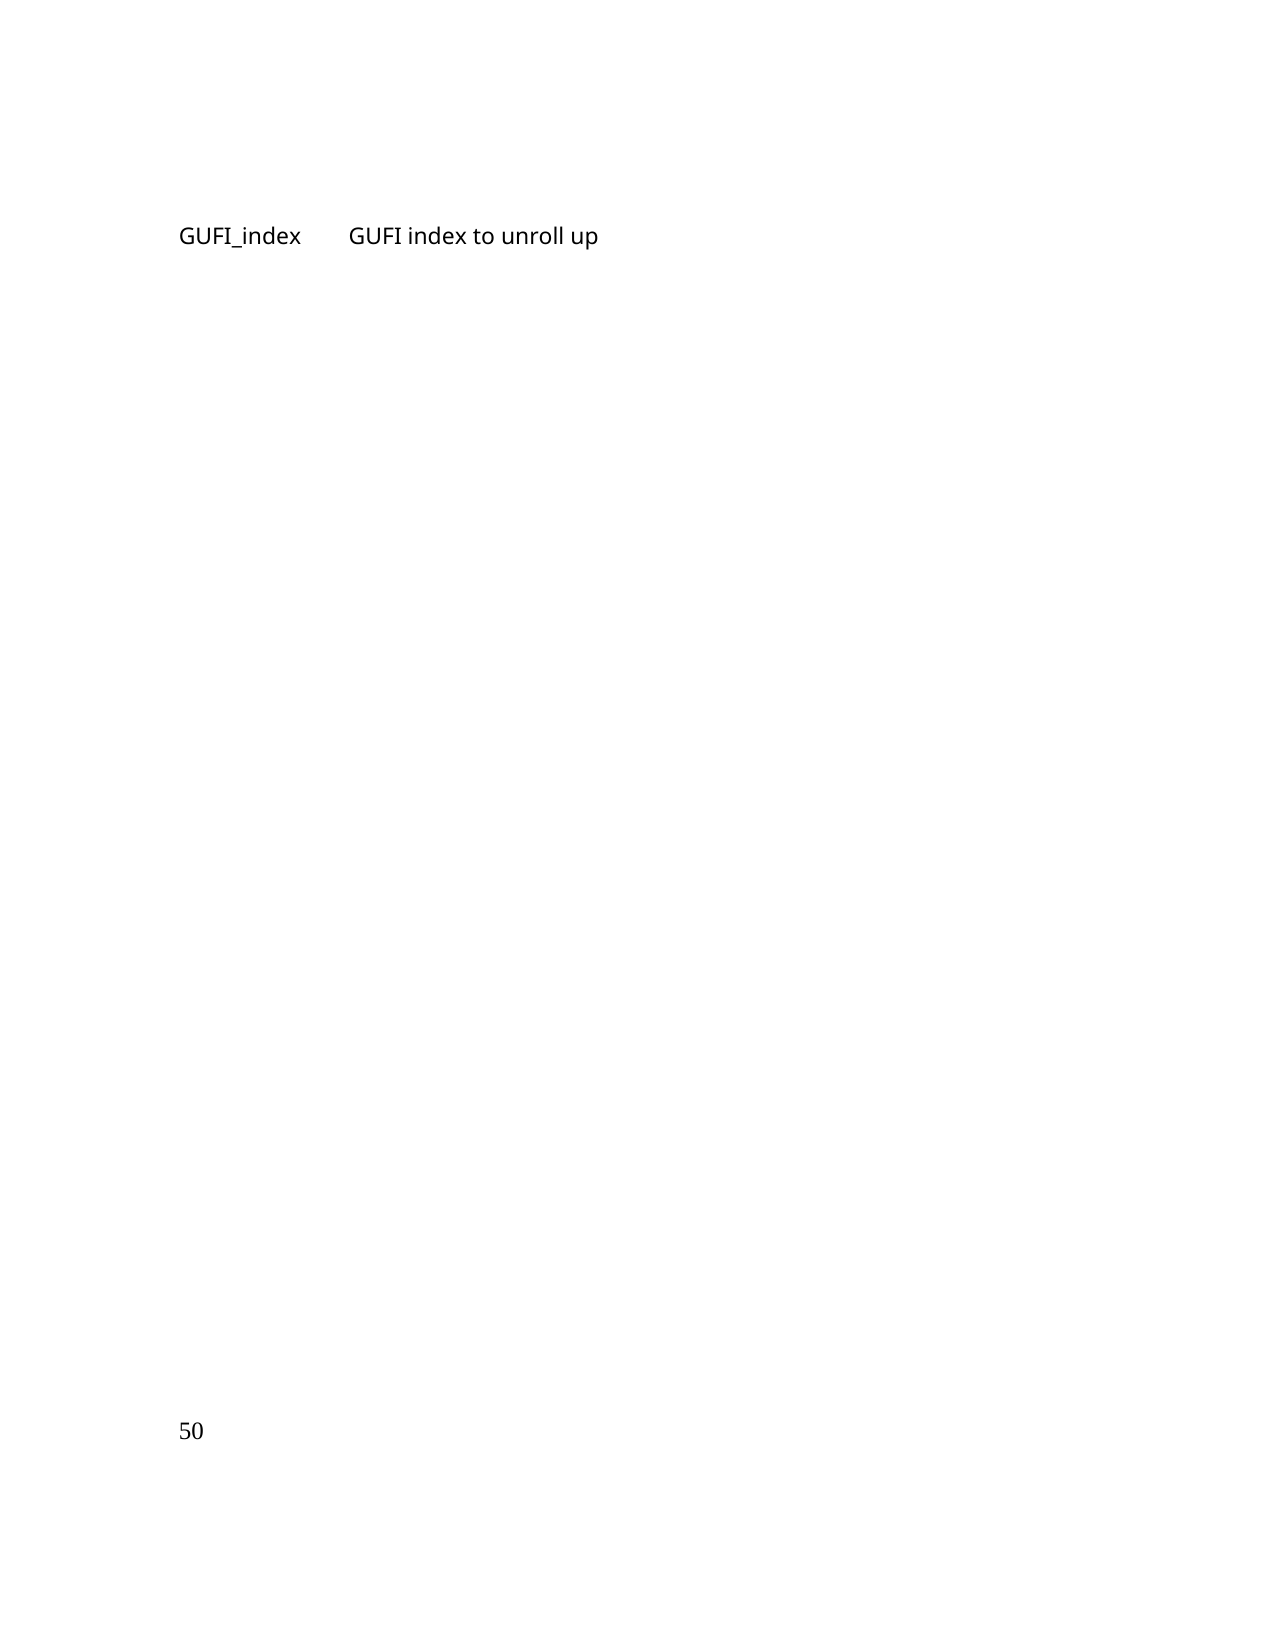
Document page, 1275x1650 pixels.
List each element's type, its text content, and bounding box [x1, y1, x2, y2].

text GUFI_index GUFI index to unroll up [178, 220, 1183, 251]
